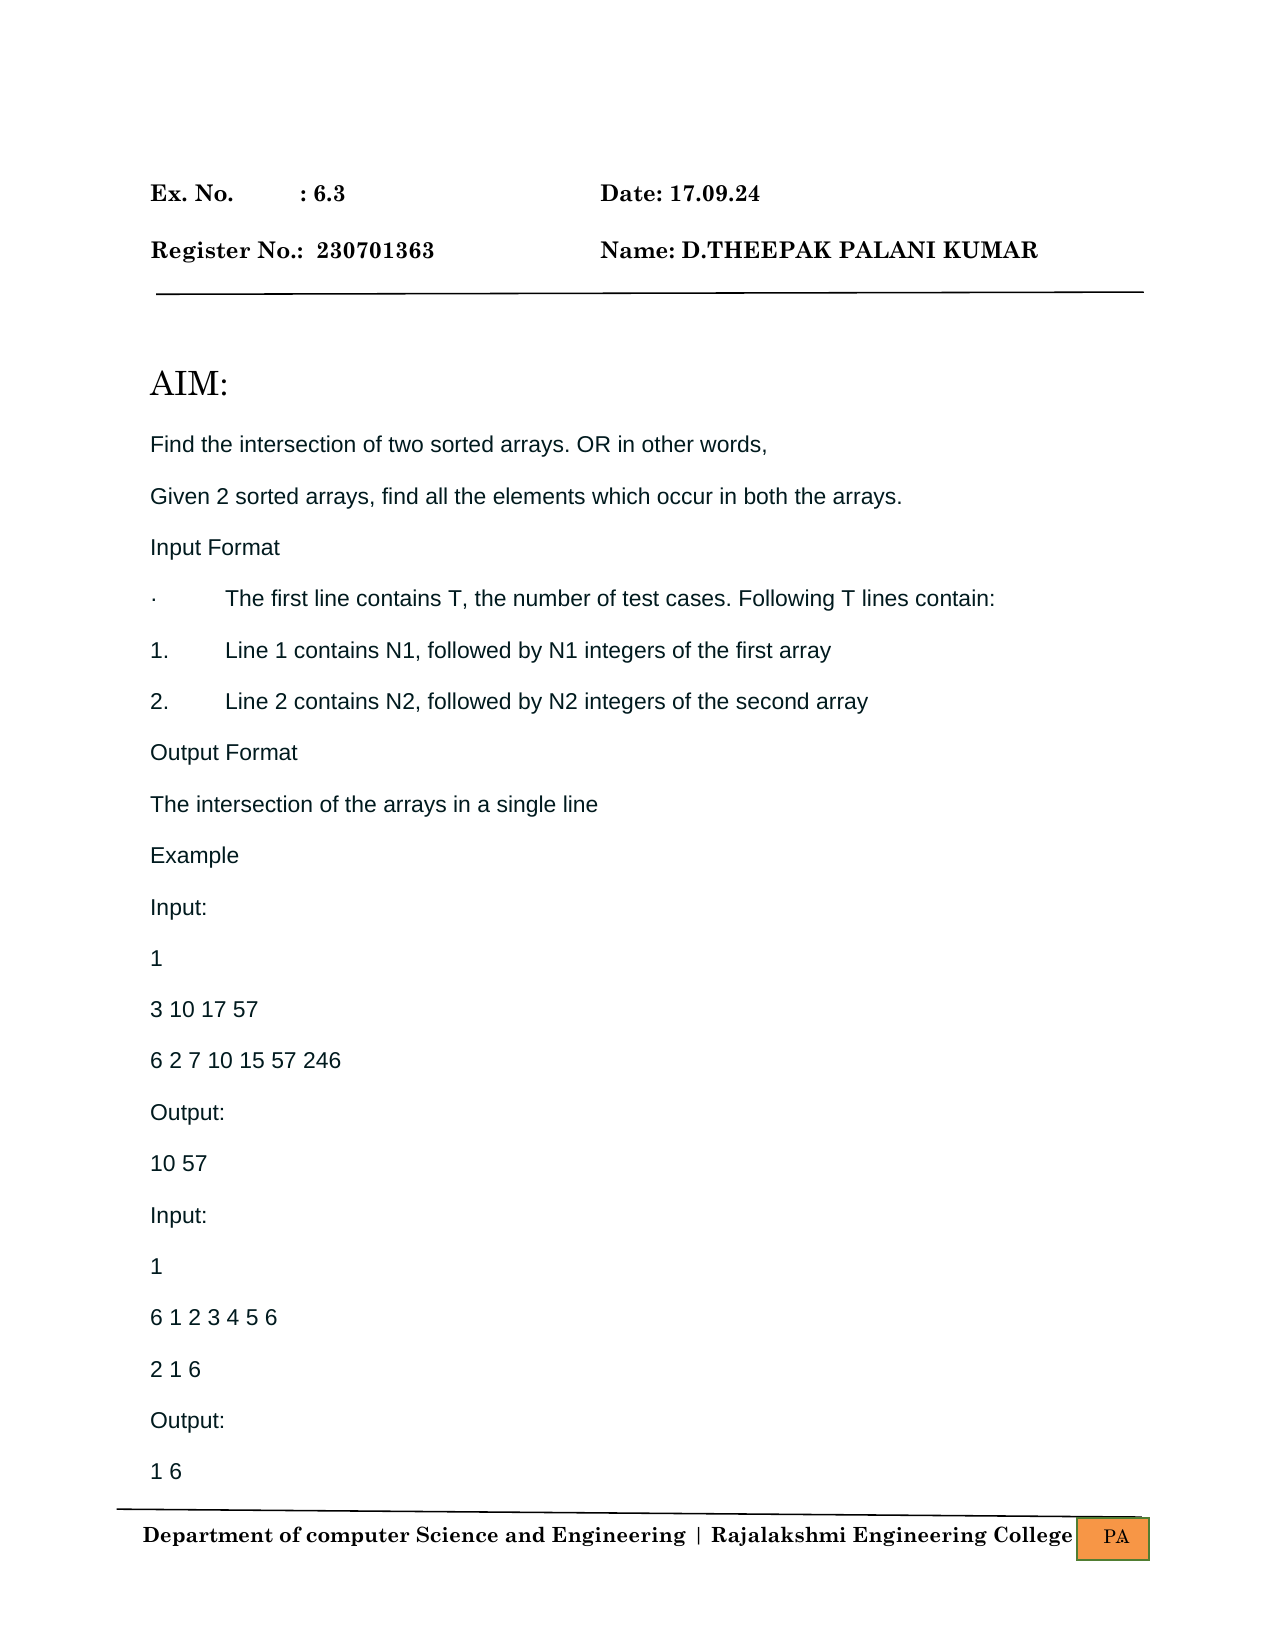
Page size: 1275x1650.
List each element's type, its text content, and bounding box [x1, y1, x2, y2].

text Input Format [150, 534, 1125, 560]
text Input: [150, 893, 1125, 920]
text 1. Line 1 contains N1, followed by N1 integers of the first array [150, 637, 1125, 663]
text AIM: [150, 362, 1125, 402]
text 1 [150, 945, 1125, 971]
text Output: [150, 1099, 1125, 1125]
text 2 1 6 [150, 1356, 1125, 1382]
text 2. Line 2 contains N2, followed by N2 integers of the second array [150, 688, 1125, 714]
text Find the intersection of two sorted arrays. OR in other words, [150, 431, 1125, 458]
text · The first line contains T, the number of test cases. Following T lines contain: [150, 585, 1125, 612]
text Register No.: 230701363 Name: D.THEEPAK PALANI KUMAR [150, 236, 1125, 263]
text Example [150, 842, 1125, 868]
text Given 2 sorted arrays, find all the elements which occur in both the arrays. [150, 483, 1125, 509]
text Output Format [150, 739, 1125, 766]
text 6 2 7 10 15 57 246 [150, 1047, 1125, 1074]
text 3 10 17 57 [150, 996, 1125, 1022]
text 1 [150, 1253, 1125, 1279]
text Output: [150, 1407, 1125, 1433]
text 10 57 [150, 1150, 1125, 1177]
text Input: [150, 1202, 1125, 1228]
text Ex. No. : 6.3 Date: 17.09.24 [150, 179, 1125, 207]
text 1 6 [150, 1458, 1125, 1485]
text 6 1 2 3 4 5 6 [150, 1304, 1125, 1331]
text The intersection of the arrays in a single line [150, 791, 1125, 817]
